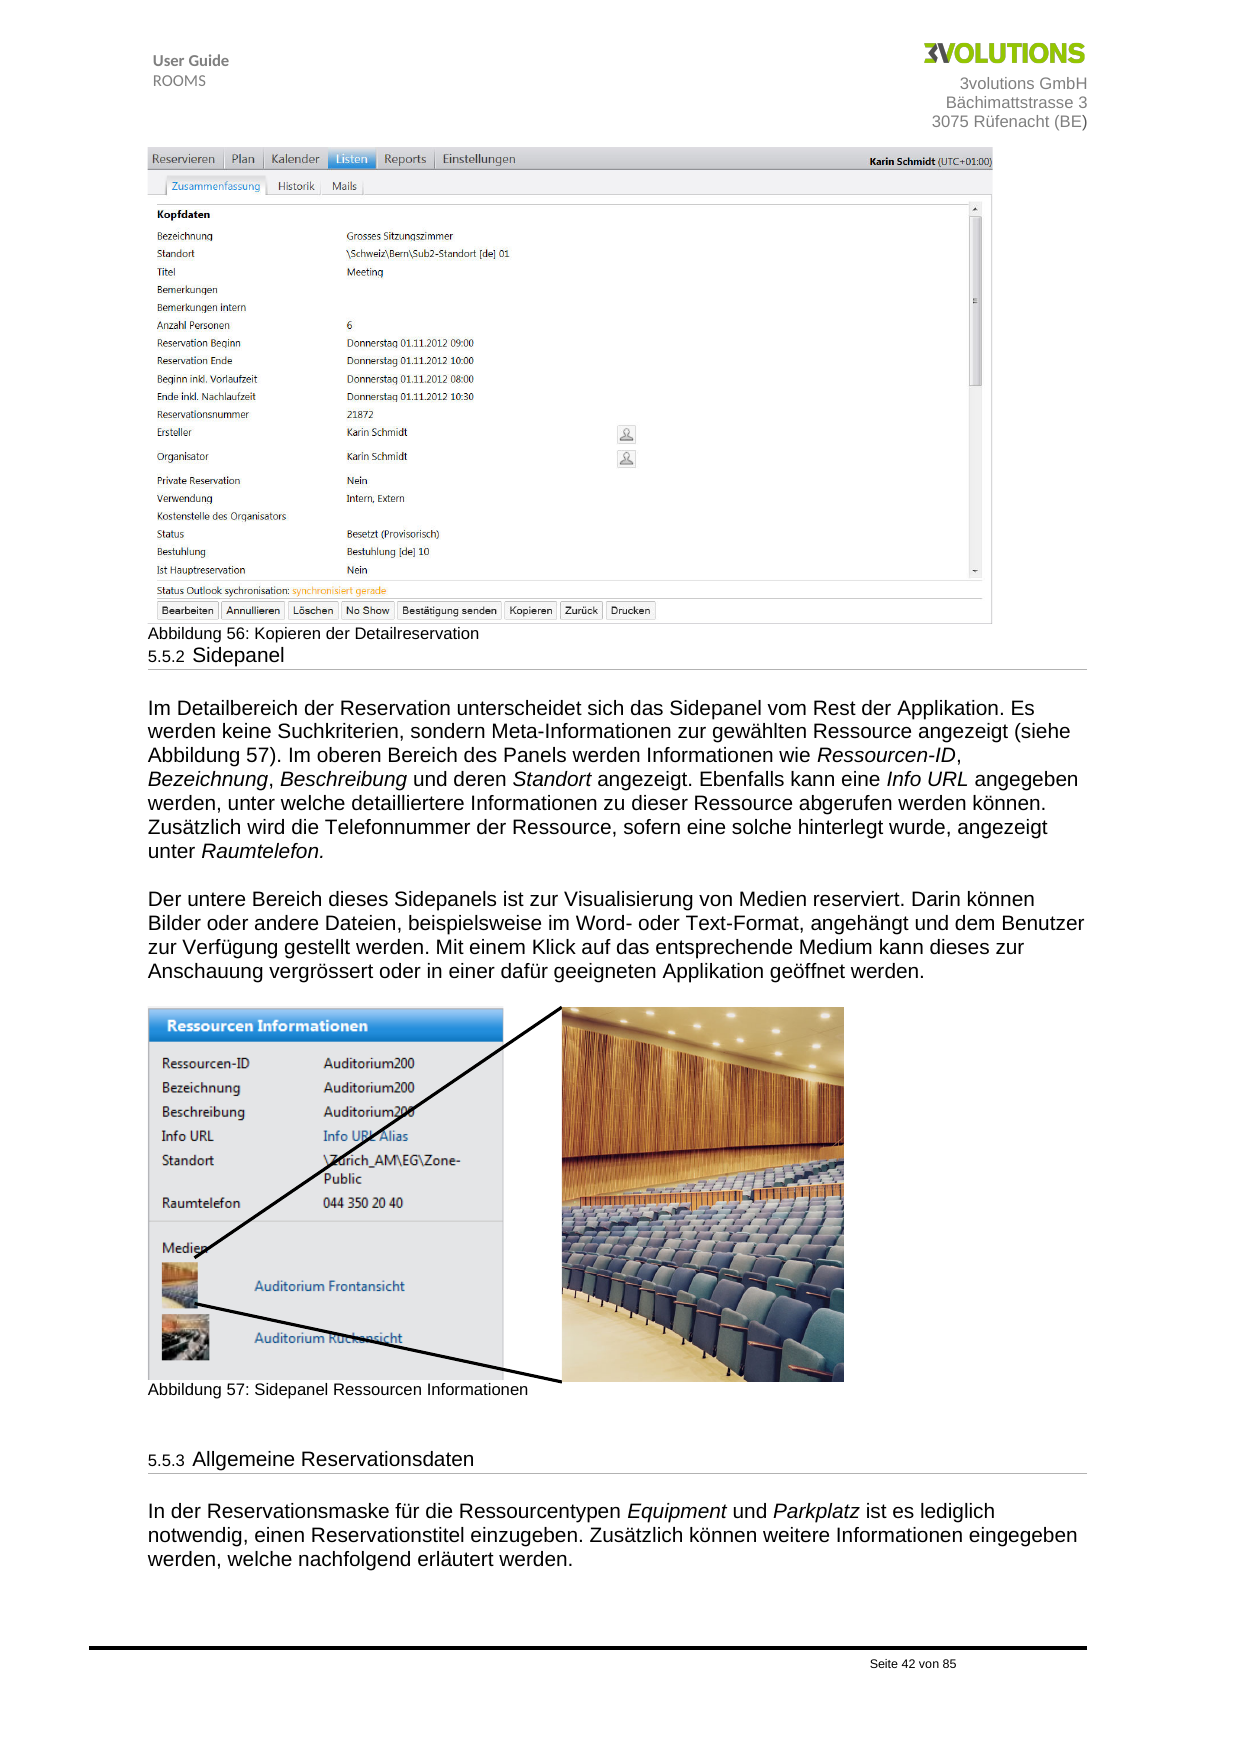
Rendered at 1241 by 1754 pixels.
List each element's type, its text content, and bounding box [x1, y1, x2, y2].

picture [921, 40, 1088, 66]
text Abbildung 56: Kopieren der Detailreservation [148, 624, 1087, 643]
subtitle Allgemeine Reservationsdaten [148, 1447, 1087, 1473]
text Im Detailbereich der Reservation unterscheidet sich das Sidepanel vom Rest der Applikation. Es werden keine Suchkriterien, sondern Meta-Informationen zur gewählten Ressource angezeigt (siehe Abbildung 57). Im oberen Bereich des Panels werden Informationen wie Ressourcen-ID, Bezeichnung, Beschreibung und deren Standort angezeigt. Ebenfalls kann eine Info URL angegeben werden, unter welche detailliertere Informationen zu dieser Ressource abgerufen werden können. Zusätzlich wird die Telefonnummer der Ressource, sofern eine solche hinterlegt wurde, angezeigt unter Raumtelefon. [148, 695, 1087, 863]
picture [147, 147, 993, 624]
picture [147, 1006, 504, 1380]
picture [561, 1007, 844, 1382]
text Abbildung 57: Sidepanel Ressourcen Informationen [148, 1380, 1087, 1399]
subtitle Sidepanel [148, 643, 1087, 669]
text In der Reservationsmaske für die Ressourcentypen Equipment und Parkplatz ist es lediglich notwendig, einen Reservationstitel einzugeben. Zusätzlich können weitere Informationen eingegeben werden, welche nachfolgend erläutert werden. [148, 1499, 1087, 1571]
text Der untere Bereich dieses Sidepanels ist zur Visualisierung von Medien reserviert. Darin können Bilder oder andere Dateien, beispielsweise im Word- oder Text-Format, angehängt und dem Benutzer zur Verfügung gestellt werden. Mit einem Klick auf das entsprechende Medium kann dieses zur Anschauung vergrössert oder in einer dafür geeigneten Applikation geöffnet werden. [148, 887, 1087, 983]
